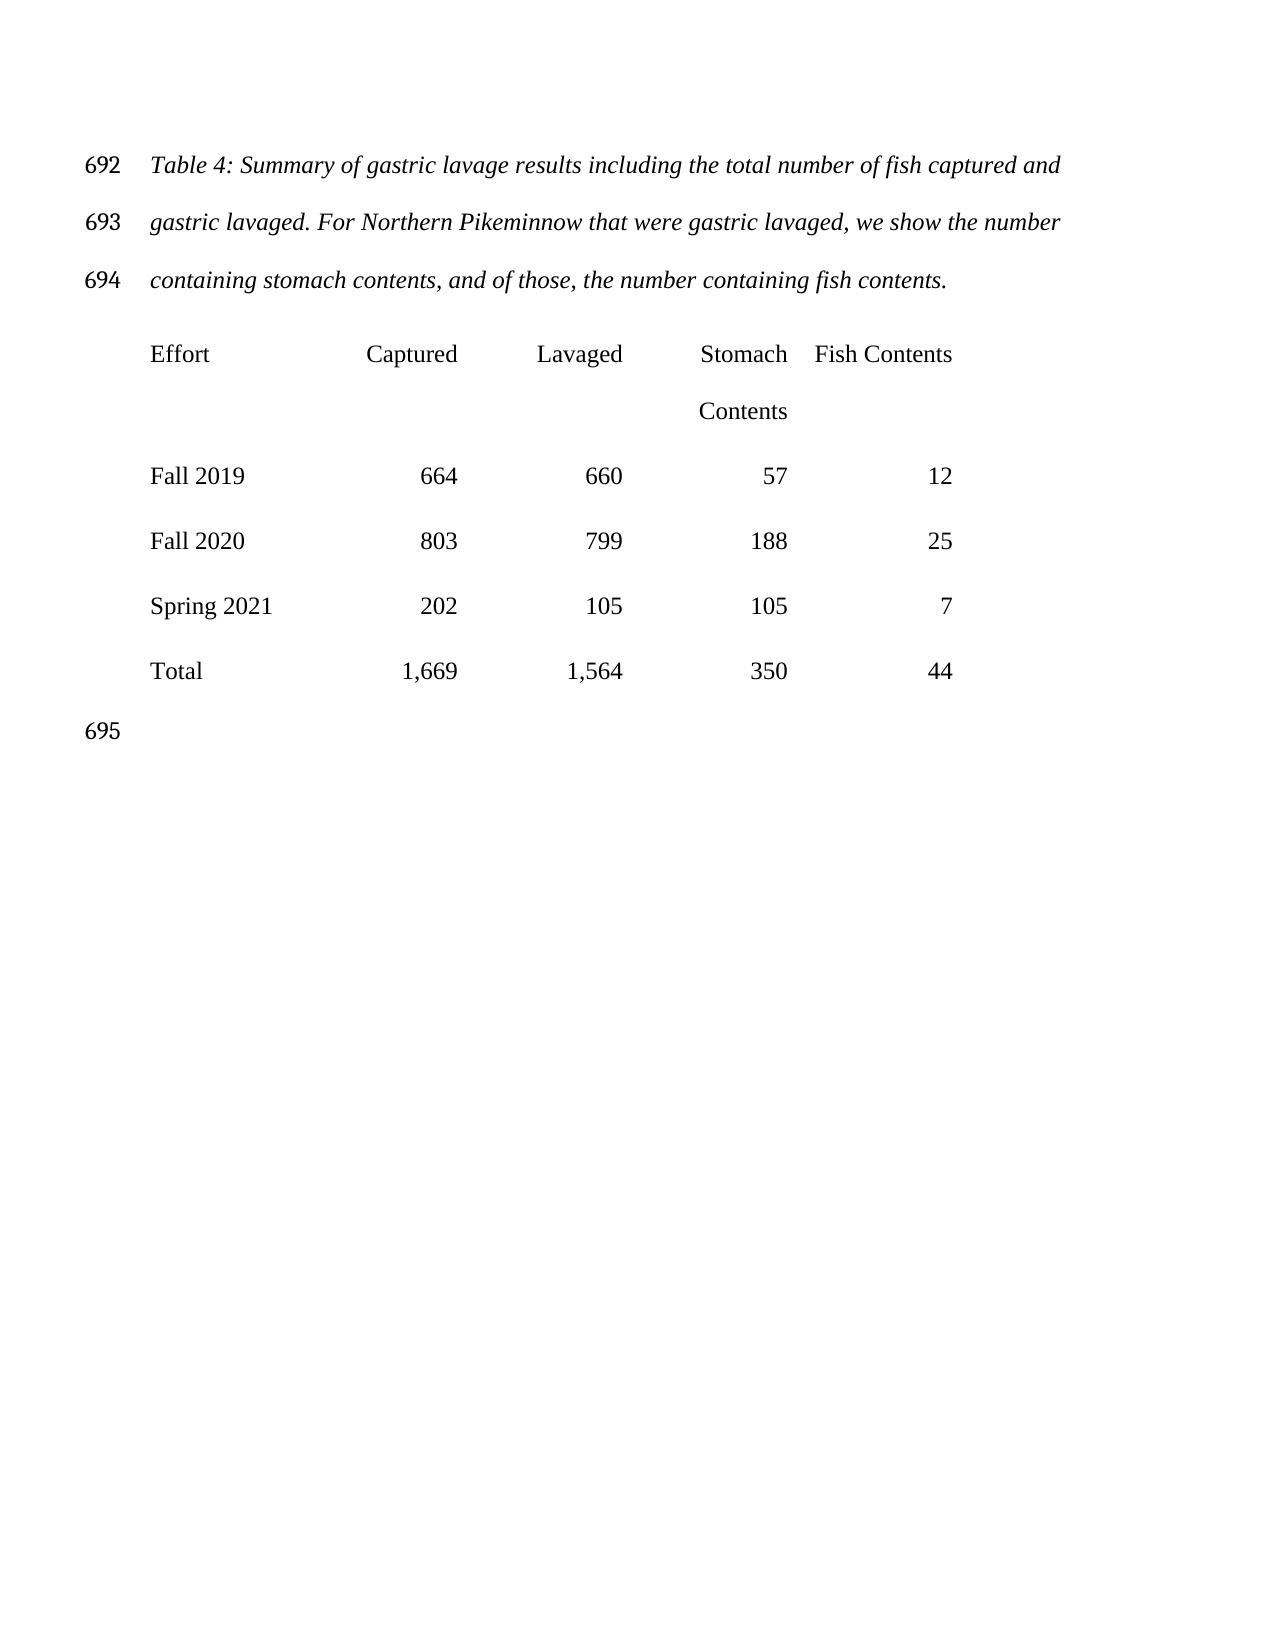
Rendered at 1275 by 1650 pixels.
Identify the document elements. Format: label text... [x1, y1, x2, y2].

table_cell 188 [634, 522, 799, 587]
table_header Effort [139, 335, 304, 457]
table_cell 202 [304, 587, 469, 652]
table_cell Spring 2021 [139, 587, 304, 652]
table_cell Fall 2020 [139, 522, 304, 587]
table_cell 57 [634, 458, 799, 522]
table_cell 105 [634, 587, 799, 652]
table_cell Fall 2019 [139, 458, 304, 522]
table_cell 1,669 [304, 652, 469, 717]
table_cell 799 [469, 522, 634, 587]
table_cell 350 [634, 652, 799, 717]
table_cell 803 [304, 522, 469, 587]
table_header Stomach Contents [634, 335, 799, 457]
table_header Fish Contents [799, 335, 964, 457]
table_cell 12 [799, 458, 964, 522]
table_header Lavaged [469, 335, 634, 457]
table_cell 105 [469, 587, 634, 652]
table_cell Total [139, 652, 304, 717]
table_cell 44 [799, 652, 964, 717]
table_cell 660 [469, 458, 634, 522]
table_cell 664 [304, 458, 469, 522]
table_header Captured [304, 335, 469, 457]
table_cell 25 [799, 522, 964, 587]
table_cell 1,564 [469, 652, 634, 717]
table_cell 7 [799, 587, 964, 652]
text Table 4: Summary of gastric lavage results including the total number of fish captured and gastric lavaged. For Northern Pikeminnow that were gastric lavaged, we show the number containing stomach contents, and of those, the number containing fish contents. [150, 150, 1125, 294]
